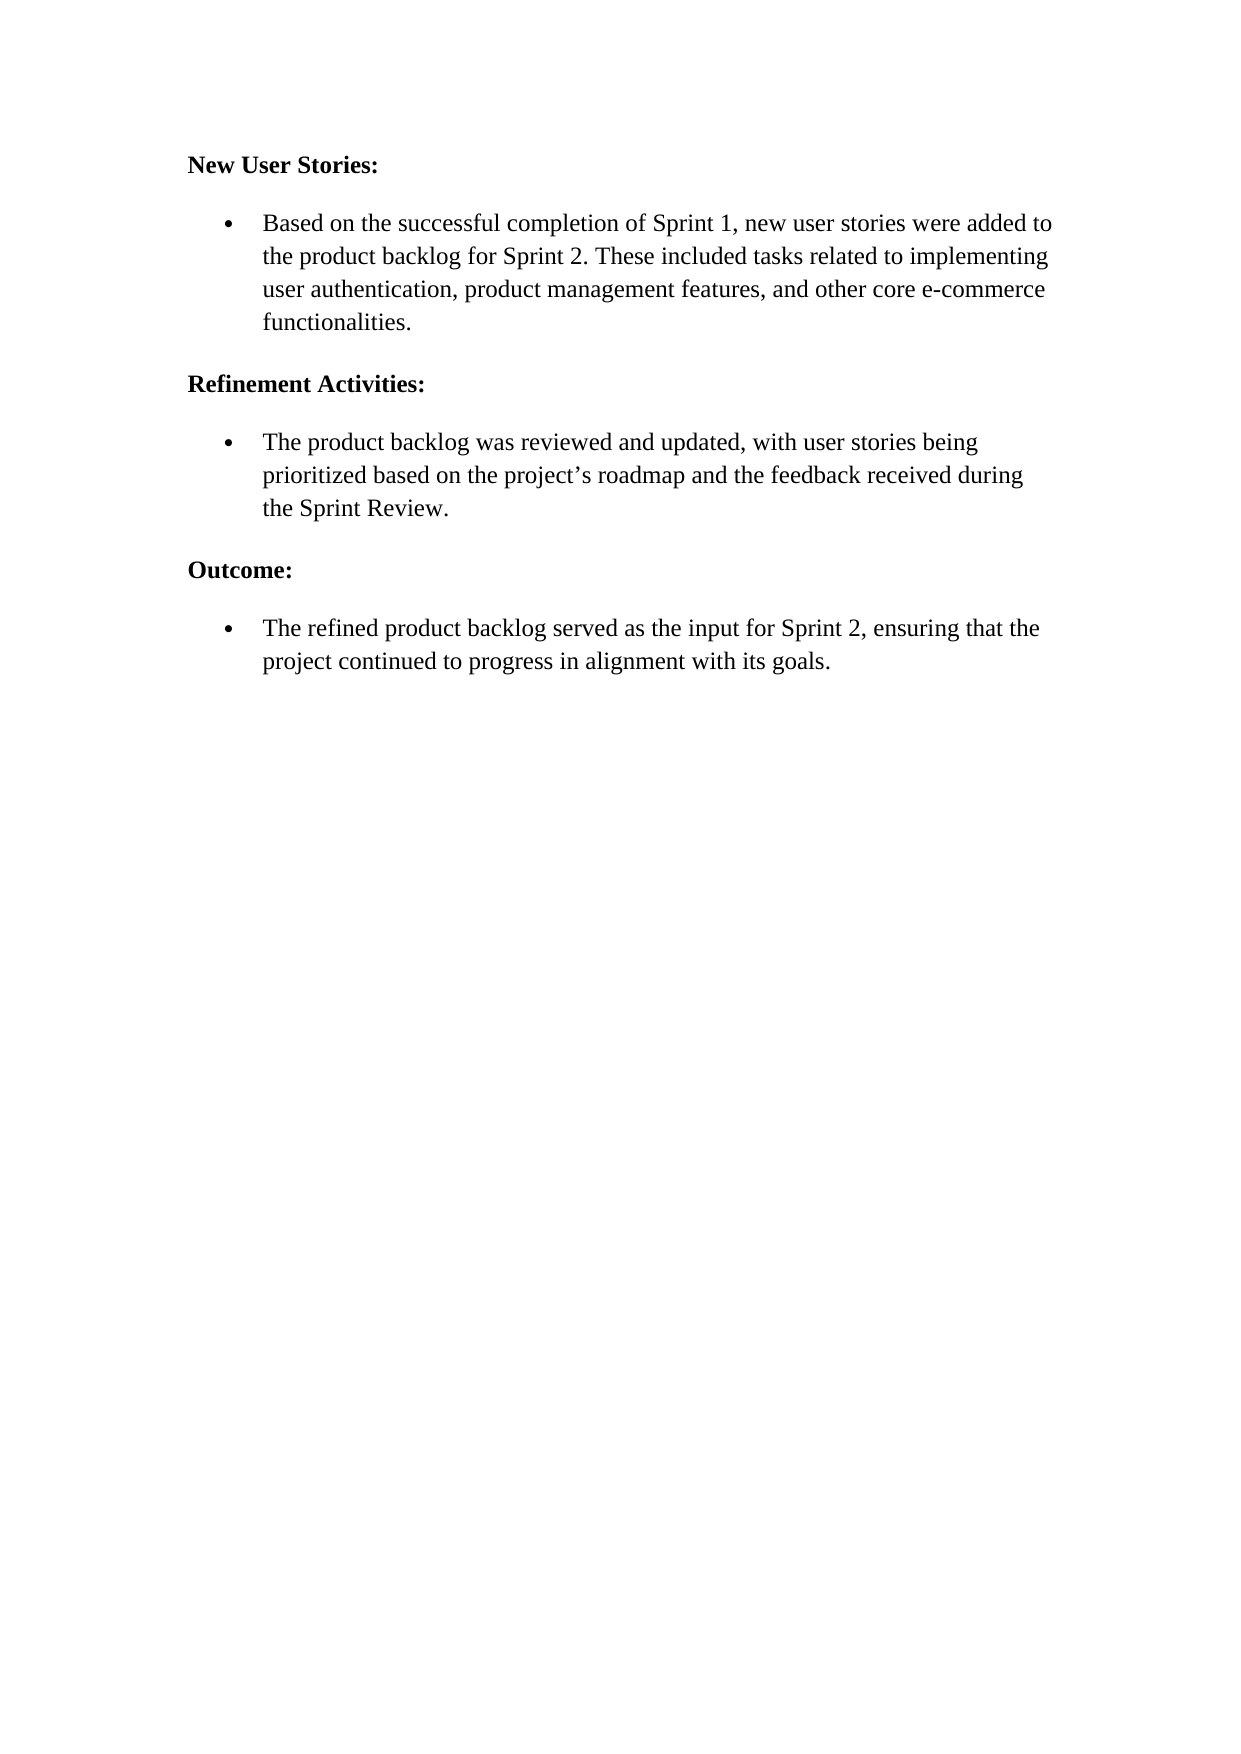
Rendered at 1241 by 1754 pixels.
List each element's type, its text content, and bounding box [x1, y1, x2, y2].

list The product backlog was reviewed and updated, with user stories being prioritized based on the project’s roadmap and the feedback received during the Sprint Review. [225, 427, 1053, 522]
text New User Stories: [187, 150, 1053, 179]
text Outcome: [187, 555, 1053, 584]
text Refinement Activities: [187, 369, 1053, 398]
list Based on the successful completion of Sprint 1, new user stories were added to the product backlog for Sprint 2. These included tasks related to implementing user authentication, product management features, and other core e-commerce functionalities. [225, 208, 1053, 336]
list The refined product backlog served as the input for Sprint 2, ensuring that the project continued to progress in alignment with its goals. [225, 613, 1053, 675]
